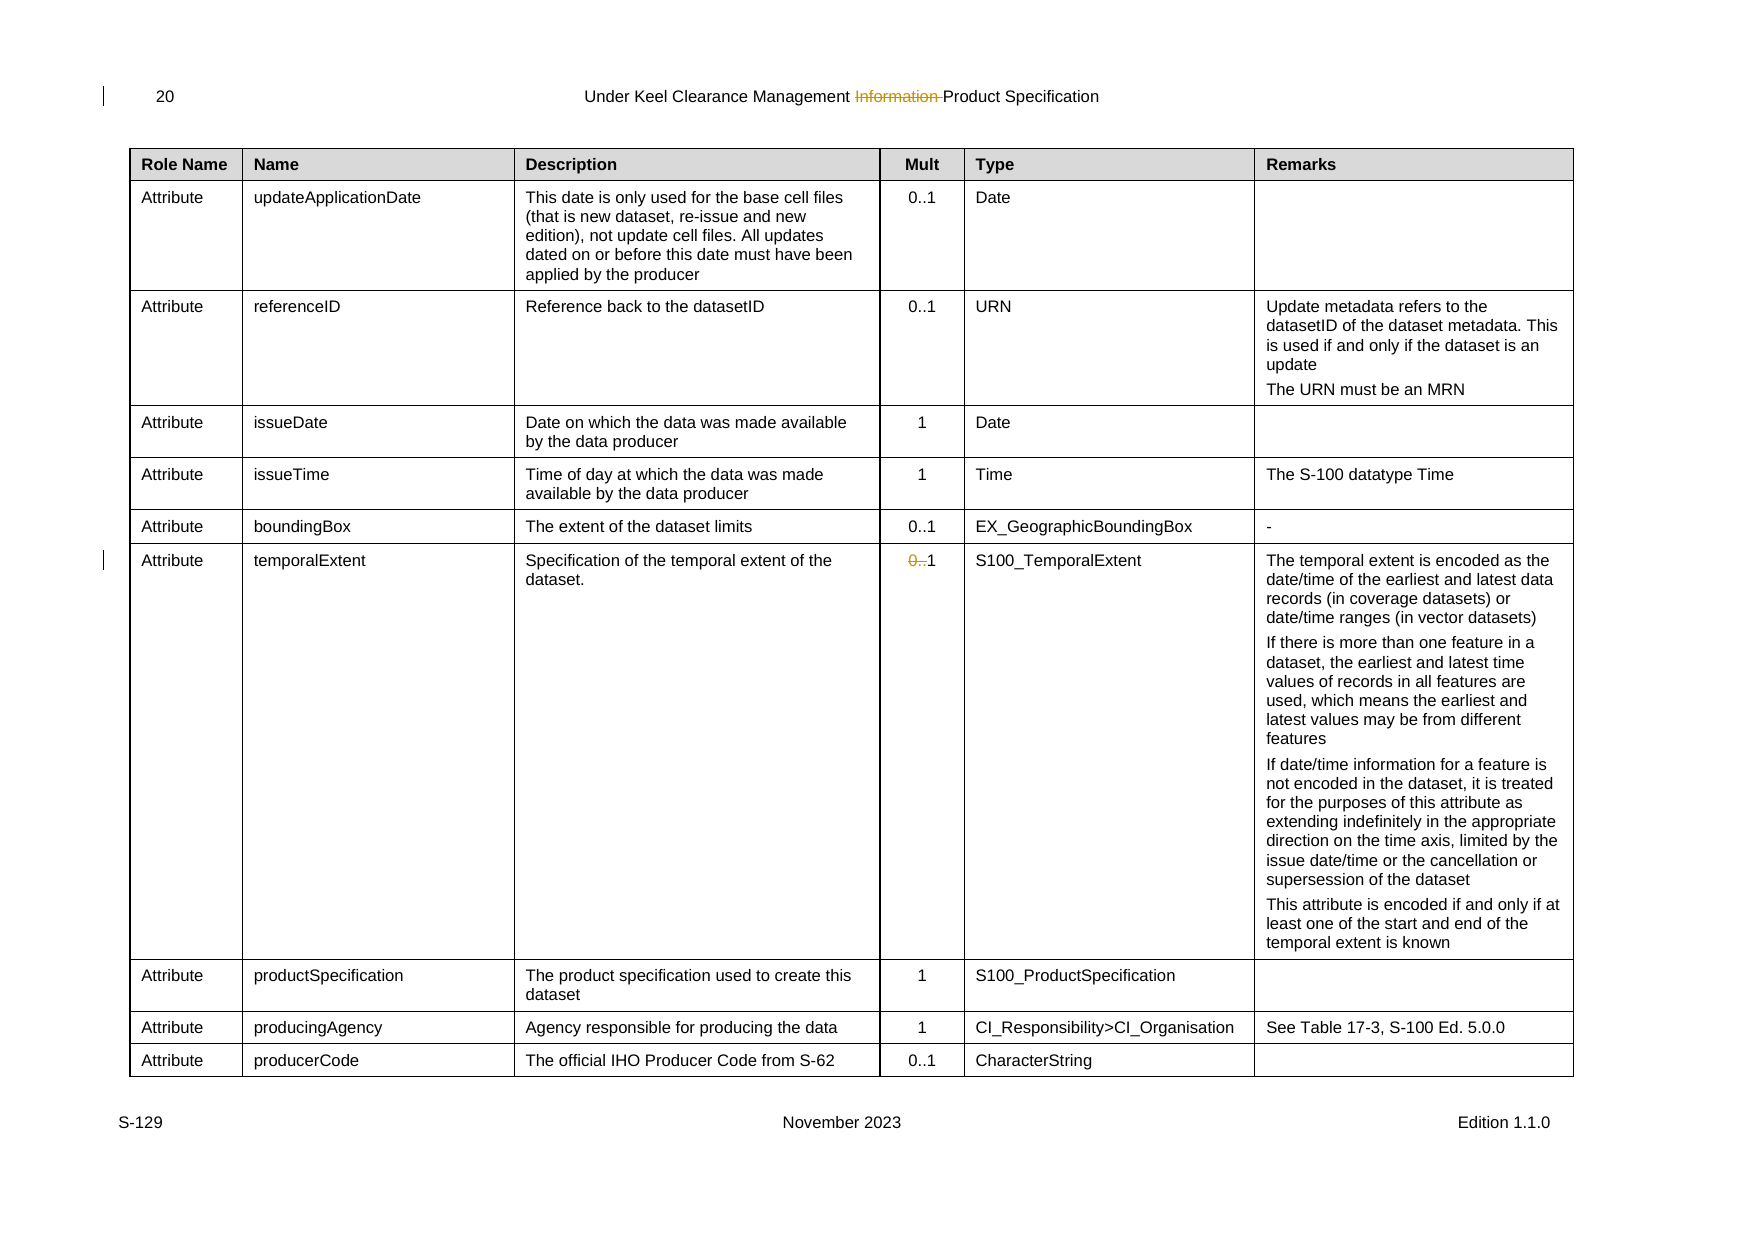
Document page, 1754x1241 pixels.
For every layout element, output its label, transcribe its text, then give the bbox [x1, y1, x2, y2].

table_cell 1 [881, 544, 964, 959]
table_cell Attribute [131, 510, 242, 543]
table_cell CharacterString [965, 1044, 1254, 1076]
table_cell Time of day at which the data was made available by the data producer [515, 458, 879, 509]
table_header Name [243, 149, 514, 180]
table_cell Attribute [131, 960, 242, 1011]
table_cell 1 [881, 960, 964, 1011]
table_header Mult [881, 149, 964, 180]
table_cell issueTime [243, 458, 514, 509]
table_cell Date [965, 181, 1254, 290]
table_cell S100_ProductSpecification [965, 960, 1254, 1011]
table_cell boundingBox [243, 510, 514, 543]
table_cell The official IHO Producer Code from S-62 [515, 1044, 879, 1076]
table_cell S100_TemporalExtent [965, 544, 1254, 959]
table_cell [1255, 960, 1573, 1011]
table_cell Attribute [131, 181, 242, 290]
table_cell Attribute [131, 1044, 242, 1076]
table_cell issueDate [243, 406, 514, 457]
table_cell Attribute [131, 544, 242, 959]
table_cell referenceID [243, 291, 514, 405]
table_cell producingAgency [243, 1012, 514, 1043]
table_cell [1255, 181, 1573, 290]
table_cell productSpecification [243, 960, 514, 1011]
table_cell 0..1 [881, 291, 964, 405]
table_cell 1 [881, 1012, 964, 1043]
table_cell 0..1 [881, 510, 964, 543]
table_cell The temporal extent is encoded as the date/time of the earliest and latest data records (in coverage datasets) or date/time ranges (in vector datasets) If there is more than one feature in a dataset, the earliest and latest time values of records in all features are used, which means the earliest and latest values may be from different features If date/time information for a feature is not encoded in the dataset, it is treated for the purposes of this attribute as extending indefinitely in the appropriate direction on the time axis, limited by the issue date/time or the cancellation or supersession of the dataset This attribute is encoded if and only if at least one of the start and end of the temporal extent is known [1255, 544, 1573, 959]
table_cell This date is only used for the base cell files (that is new dataset, re-issue and new edition), not update cell files. All updates dated on or before this date must have been applied by the producer [515, 181, 879, 290]
table_cell Specification of the temporal extent of the dataset. [515, 544, 879, 959]
table_header Description [515, 149, 879, 180]
table_header Role Name [131, 149, 242, 180]
table_cell Time [965, 458, 1254, 509]
table_cell Attribute [131, 1012, 242, 1043]
table_cell The S-100 datatype Time [1255, 458, 1573, 509]
table_cell CI_Responsibility>CI_Organisation [965, 1012, 1254, 1043]
table_header Type [965, 149, 1254, 180]
table_cell temporalExtent [243, 544, 514, 959]
table_cell Reference back to the datasetID [515, 291, 879, 405]
table_cell Attribute [131, 406, 242, 457]
table_header Remarks [1255, 149, 1573, 180]
table_cell Agency responsible for producing the data [515, 1012, 879, 1043]
table_cell Date on which the data was made available by the data producer [515, 406, 879, 457]
table_cell Attribute [131, 458, 242, 509]
table_cell Update metadata refers to the datasetID of the dataset metadata. This is used if and only if the dataset is an update The URN must be an MRN [1255, 291, 1573, 405]
table_cell [1255, 1044, 1573, 1076]
table_cell URN [965, 291, 1254, 405]
table_cell Attribute [131, 291, 242, 405]
table_cell EX_GeographicBoundingBox [965, 510, 1254, 543]
table_cell updateApplicationDate [243, 181, 514, 290]
table_cell The extent of the dataset limits [515, 510, 879, 543]
table_cell The product specification used to create this dataset [515, 960, 879, 1011]
table_cell 0..1 [881, 1044, 964, 1076]
table_cell - [1255, 510, 1573, 543]
table_cell See Table 17-3, S-100 Ed. 5.0.0 [1255, 1012, 1573, 1043]
table_cell 1 [881, 406, 964, 457]
table_cell 0..1 [881, 181, 964, 290]
table_cell 1 [881, 458, 964, 509]
table_cell [1255, 406, 1573, 457]
table_cell producerCode [243, 1044, 514, 1076]
table_cell Date [965, 406, 1254, 457]
